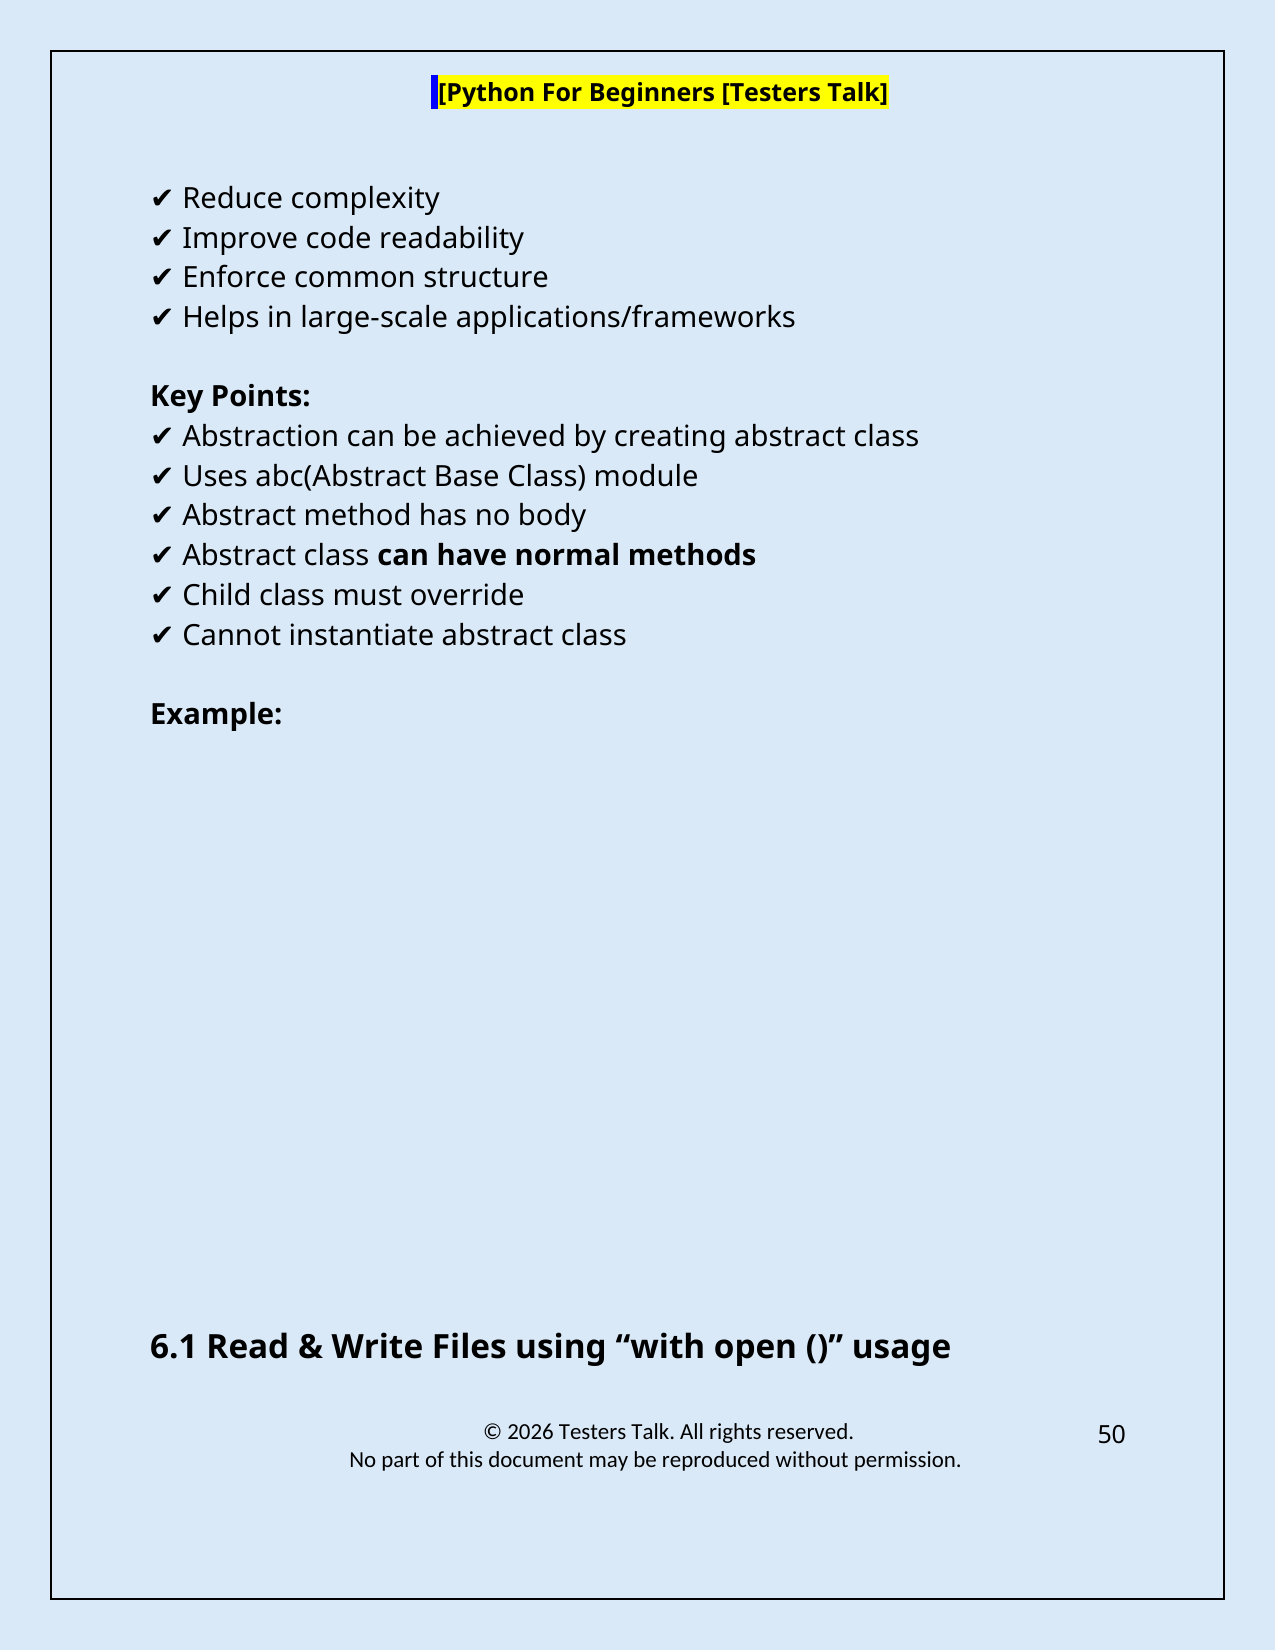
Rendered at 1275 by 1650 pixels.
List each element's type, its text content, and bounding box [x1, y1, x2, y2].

text ✔ Abstraction can be achieved by creating abstract class [150, 415, 1125, 455]
text Key Points: [150, 376, 1125, 415]
text ✔ Reduce complexity ✔ Improve code readability ✔ Enforce common structure ✔ Helps in large-scale applications/frameworks [150, 177, 1125, 336]
text ✔ Abstract class can have normal methods ✔ Child class must override ✔ Cannot instantiate abstract class [150, 534, 1125, 653]
text 6.1 Read & Write Files using “with open ()” usage [150, 1323, 1125, 1369]
text ✔ Uses abc(Abstract Base Class) module ✔ Abstract method has no body [150, 455, 1125, 534]
text Example: [150, 693, 1125, 733]
